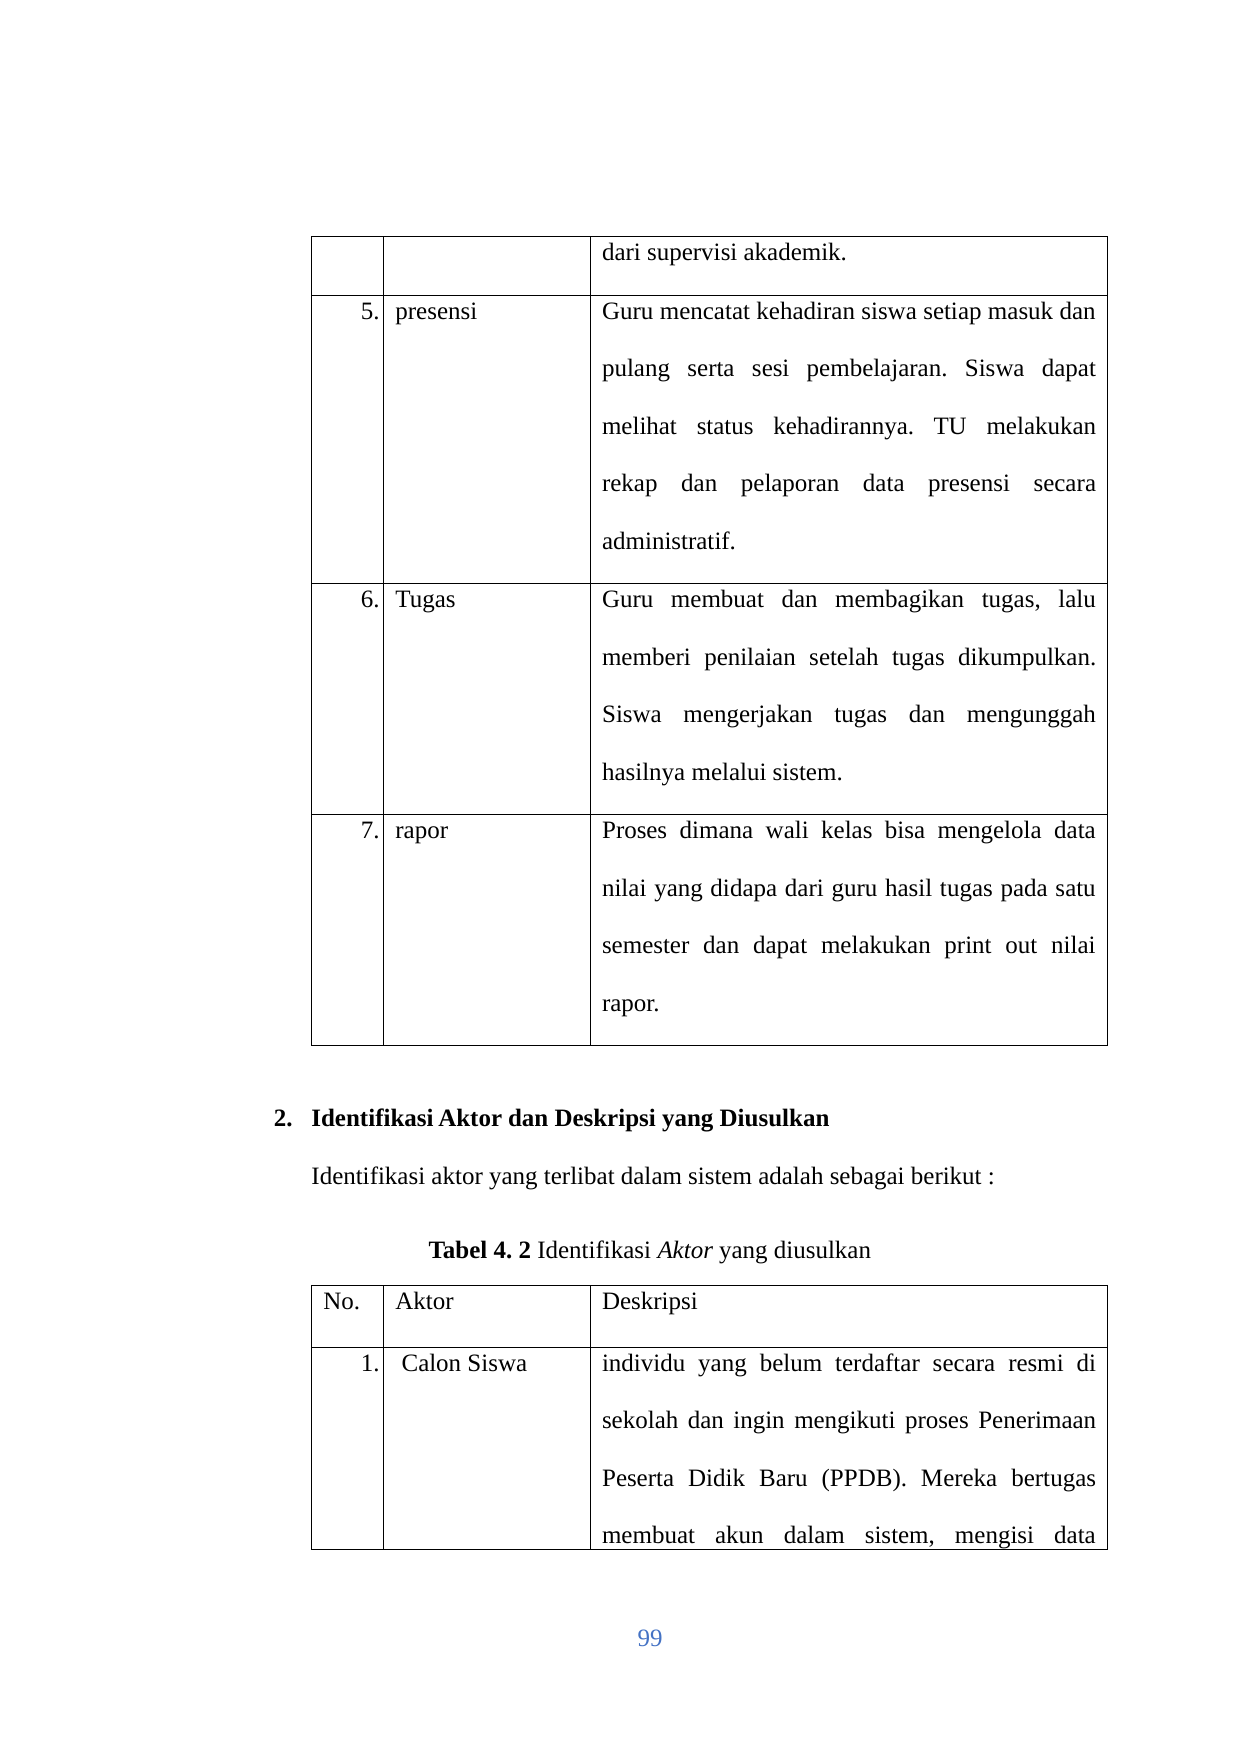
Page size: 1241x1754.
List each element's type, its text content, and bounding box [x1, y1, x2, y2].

table_cell presensi [384, 296, 590, 583]
table_cell [312, 815, 383, 1045]
list Identifikasi Aktor dan Deskripsi yang Diusulkan [274, 1103, 1063, 1132]
table_header No. [312, 1286, 383, 1347]
table_cell Guru membuat dan membagikan tugas, lalu memberi penilaian setelah tugas dikumpulkan. Siswa mengerjakan tugas dan mengunggah hasilnya melalui sistem. [591, 584, 1107, 814]
table_cell rapor [384, 815, 590, 1045]
text Tabel 4. 2 Identifikasi Aktor yang diusulkan [236, 1235, 1063, 1264]
table_cell [312, 1348, 383, 1549]
table_cell Proses dimana wali kelas bisa mengelola data nilai yang didapa dari guru hasil tugas pada satu semester dan dapat melakukan print out nilai rapor. [591, 815, 1107, 1045]
table_header Aktor [384, 1286, 590, 1347]
table_cell Guru mencatat kehadiran siswa setiap masuk dan pulang serta sesi pembelajaran. Siswa dapat melihat status kehadirannya. TU melakukan rekap dan pelaporan data presensi secara administratif. [591, 296, 1107, 583]
table_header Deskripsi [591, 1286, 1107, 1347]
list Identifikasi aktor yang terlibat dalam sistem adalah sebagai berikut : [311, 1161, 1063, 1190]
table_cell [312, 584, 383, 814]
table_cell Tugas [384, 584, 590, 814]
table_cell Calon Siswa [384, 1348, 590, 1549]
table_cell [312, 296, 383, 583]
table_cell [384, 237, 590, 295]
table_cell [312, 237, 383, 295]
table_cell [591, 237, 1107, 295]
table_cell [591, 1348, 1107, 1549]
